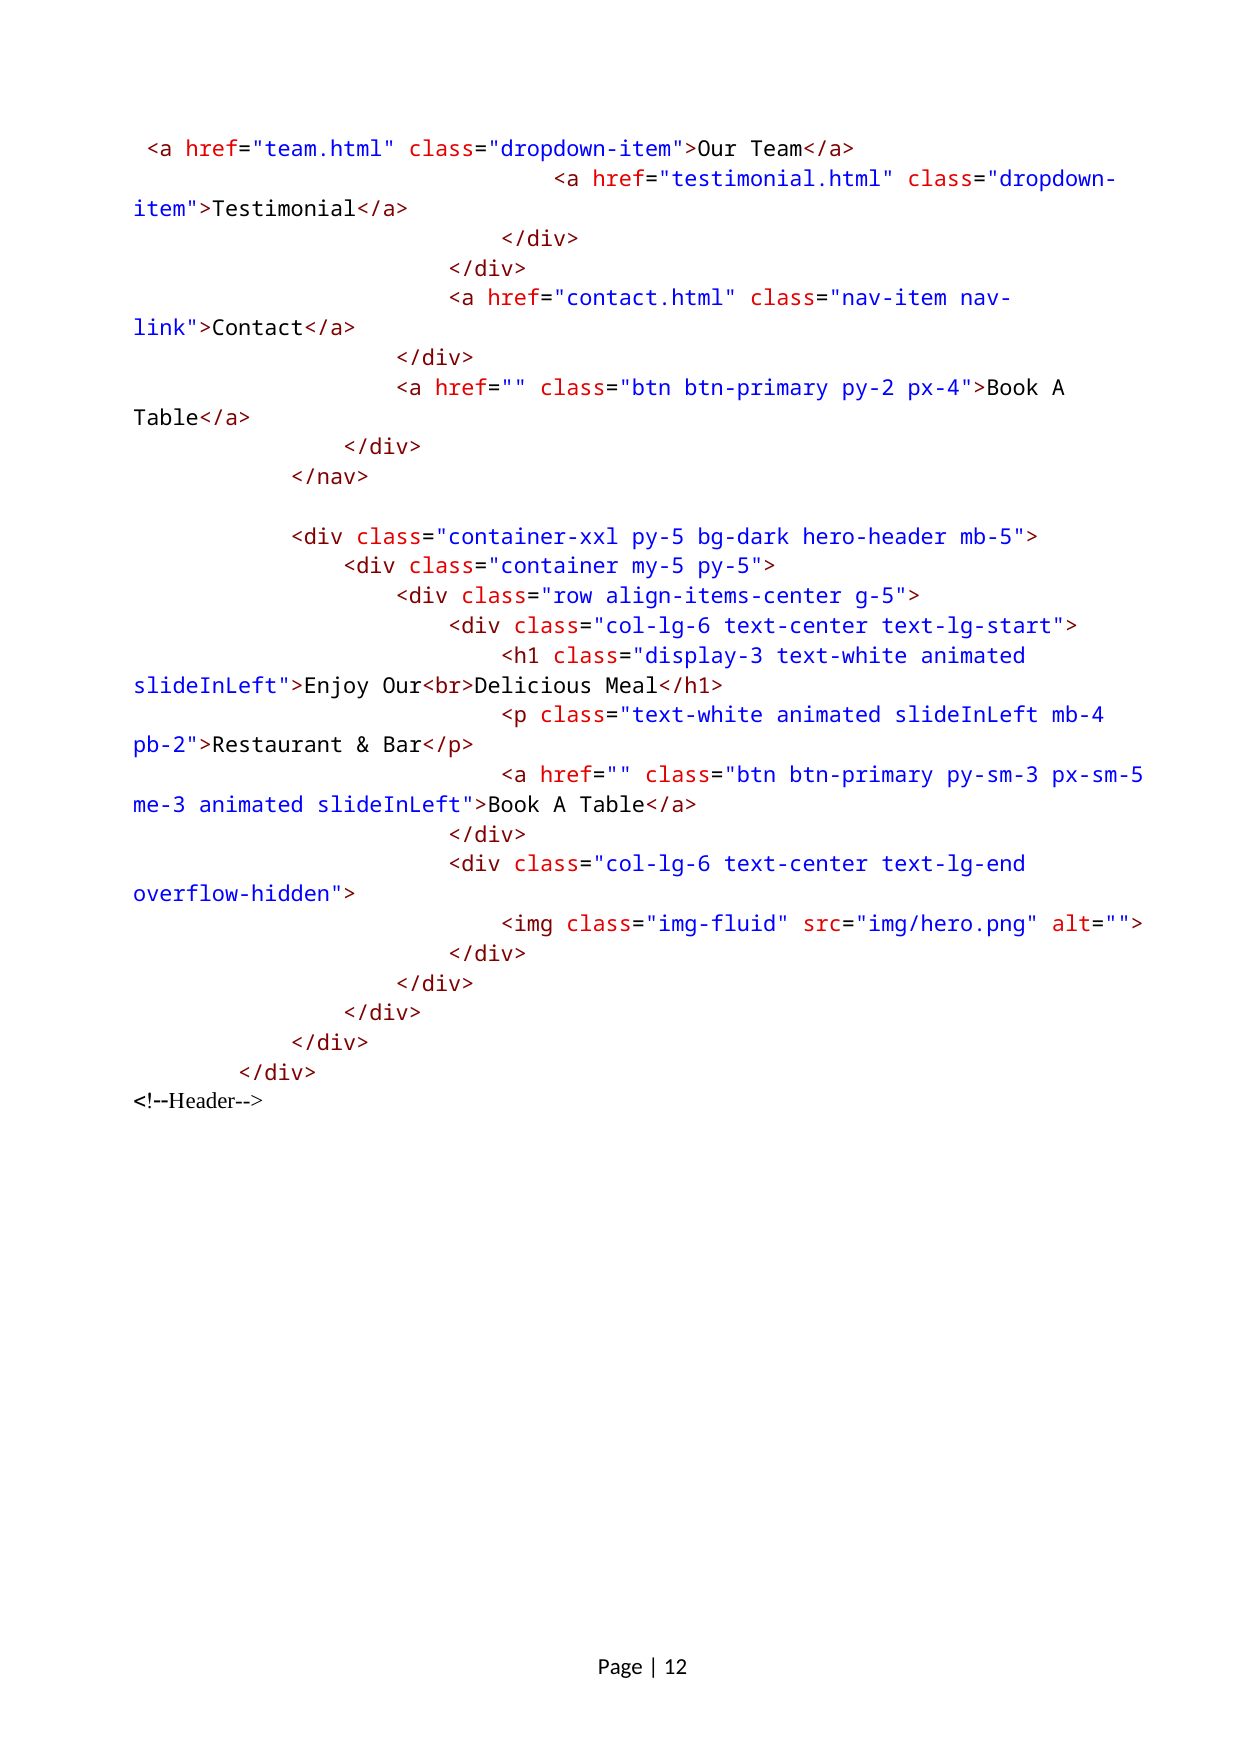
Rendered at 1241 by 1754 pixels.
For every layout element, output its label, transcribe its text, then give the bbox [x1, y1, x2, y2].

text <div class="container my-5 py-5"> [133, 551, 1152, 580]
text <a href="testimonial.html" class="dropdown-item">Testimonial</a> [133, 163, 1152, 223]
text <p class="text-white animated slideInLeft mb-4 pb-2">Restaurant & Bar</p> [133, 699, 1152, 759]
text <img class="img-fluid" src="img/hero.png" alt=""> [133, 908, 1152, 938]
text </div> [133, 431, 1152, 461]
text <a href="contact.html" class="nav-item nav-link">Contact</a> [133, 282, 1152, 342]
text </div> [133, 938, 1152, 968]
text <a href="" class="btn btn-primary py-2 px-4">Book A Table</a> [133, 372, 1152, 431]
text </div> [133, 968, 1152, 997]
text </div> [133, 1057, 1152, 1087]
text <div class="col-lg-6 text-center text-lg-start"> [133, 610, 1152, 640]
text <a href="team.html" class="dropdown-item">Our Team</a> [133, 133, 1152, 163]
text <!--Header--> [133, 1087, 1152, 1113]
text </div> [133, 342, 1152, 372]
text </div> [133, 253, 1152, 282]
text <div class="container-xxl py-5 bg-dark hero-header mb-5"> [133, 521, 1152, 551]
text <a href="" class="btn btn-primary py-sm-3 px-sm-5 me-3 animated slideInLeft">Book A Table</a> [133, 759, 1152, 819]
text </div> [133, 1027, 1152, 1057]
text </nav> [133, 461, 1152, 491]
text </div> [133, 819, 1152, 848]
text <div class="col-lg-6 text-center text-lg-end overflow-hidden"> [133, 848, 1152, 908]
text <div class="row align-items-center g-5"> [133, 580, 1152, 610]
text </div> [133, 223, 1152, 253]
text <h1 class="display-3 text-white animated slideInLeft">Enjoy Our<br>Delicious Meal</h1> [133, 640, 1152, 699]
text </div> [133, 997, 1152, 1027]
